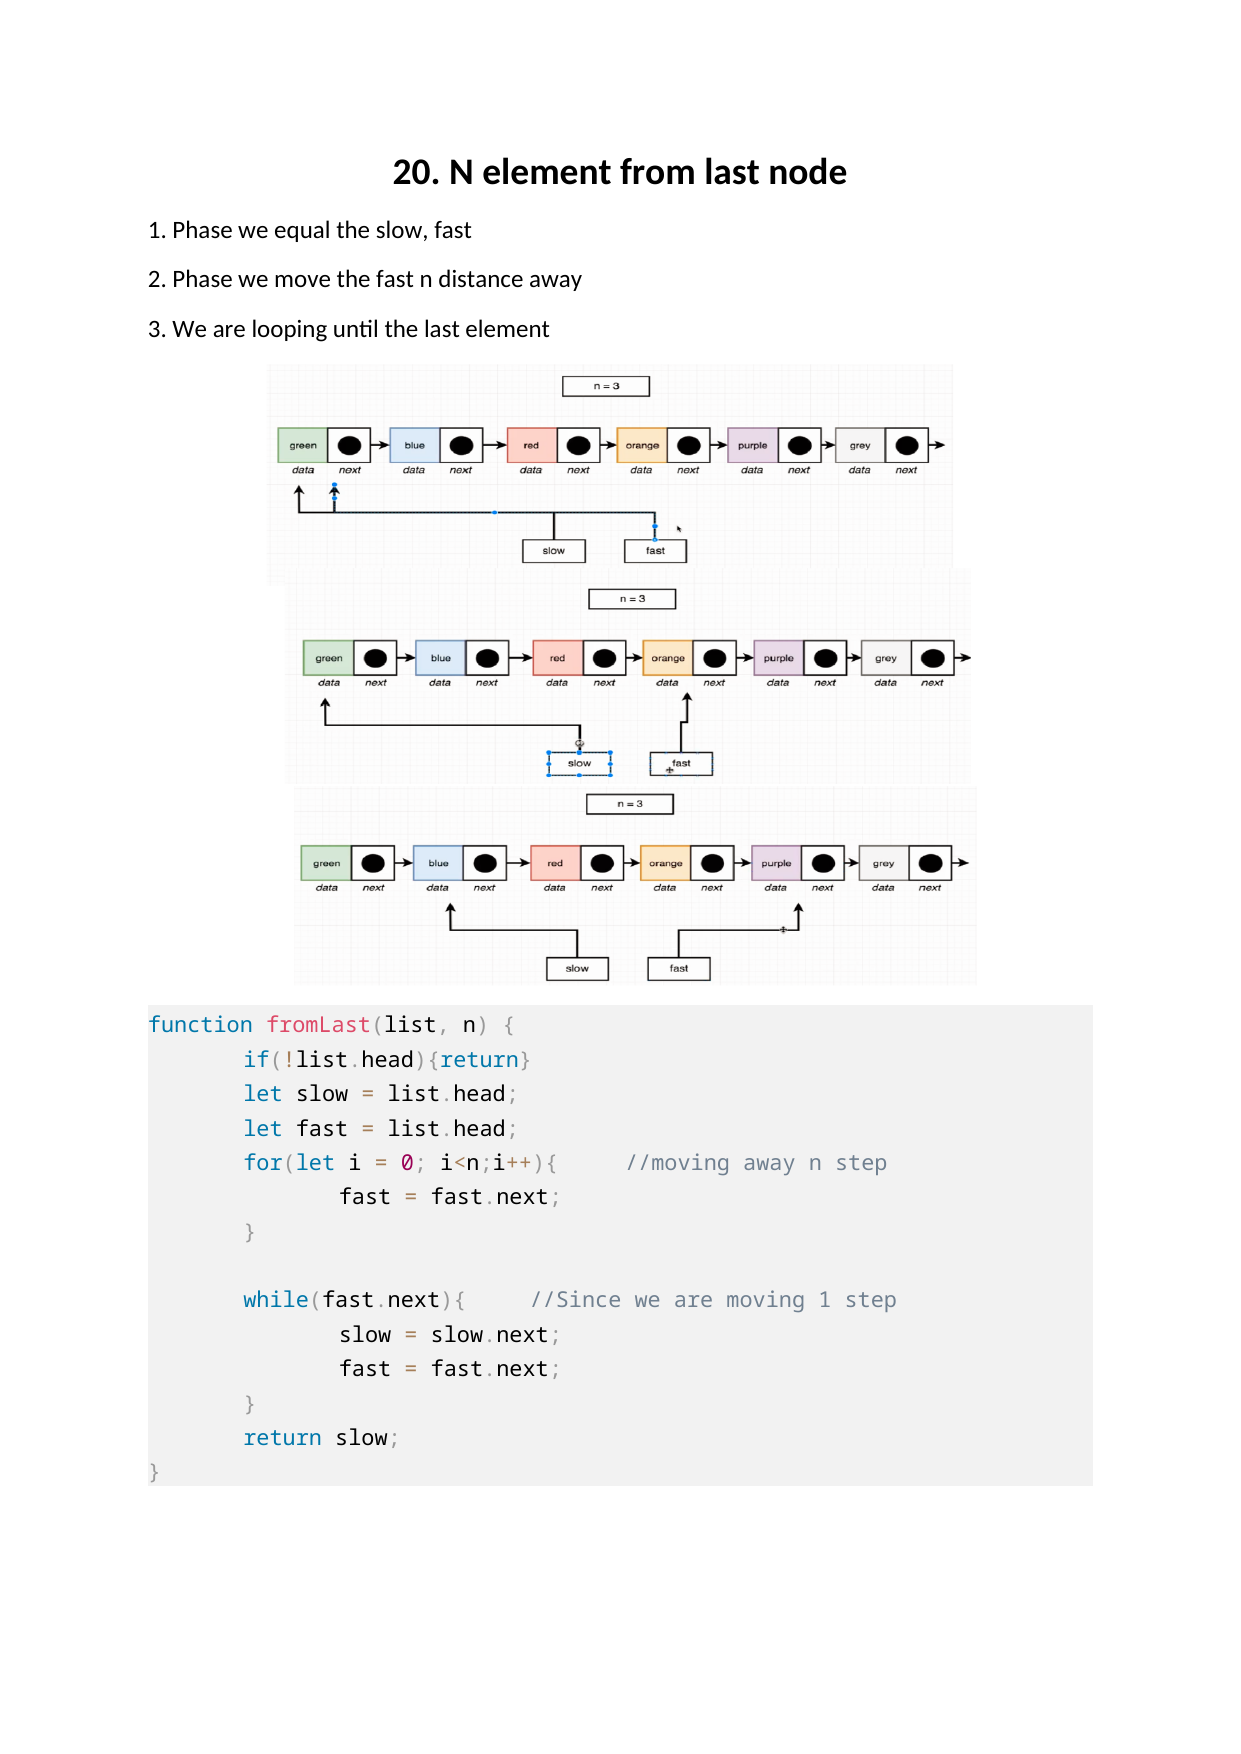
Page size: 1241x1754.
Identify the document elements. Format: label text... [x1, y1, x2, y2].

text fast = fast.next; [148, 1177, 1093, 1211]
text function fromLast(list, n) { [148, 1005, 1093, 1039]
text 1. Phase we equal the slow, fast [148, 214, 1093, 244]
text let fast = list.head; [148, 1108, 1093, 1142]
text 3. We are looping until the last element [148, 313, 1093, 343]
text return slow; [148, 1417, 1093, 1452]
text 2. Phase we move the fast n distance away [148, 263, 1093, 294]
picture [260, 362, 980, 986]
text 20. N element from last node [148, 148, 1093, 193]
text } [148, 1211, 1093, 1245]
text slow = slow.next; [148, 1314, 1093, 1348]
text let slow = list.head; [148, 1073, 1093, 1108]
text } [148, 1383, 1093, 1417]
text fast = fast.next; [148, 1348, 1093, 1383]
text if(!list.head){return} [148, 1039, 1093, 1073]
text while(fast.next){ //Since we are moving 1 step [148, 1280, 1093, 1314]
text } [148, 1452, 1093, 1486]
text for(let i = 0; i<n;i++){ //moving away n step [148, 1142, 1093, 1177]
